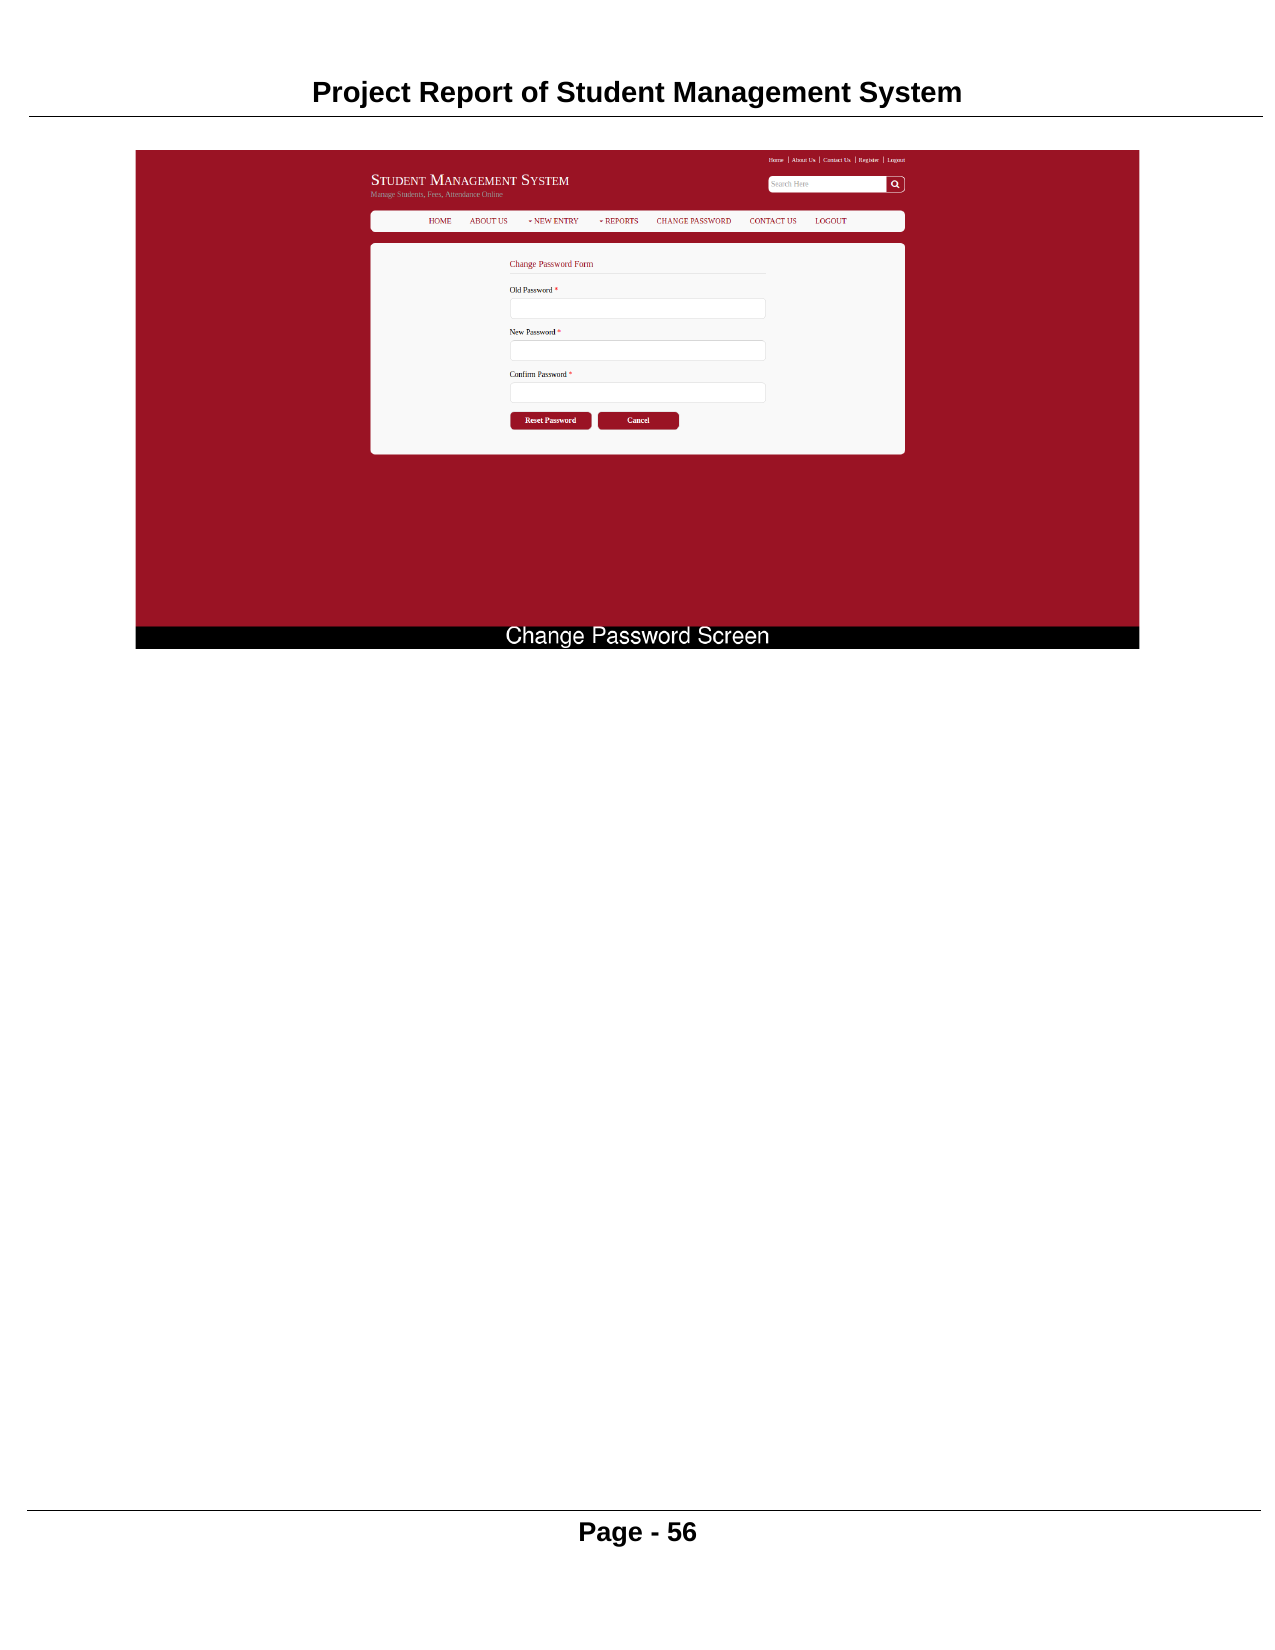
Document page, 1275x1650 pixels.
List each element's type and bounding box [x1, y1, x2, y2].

picture [135, 150, 1140, 649]
